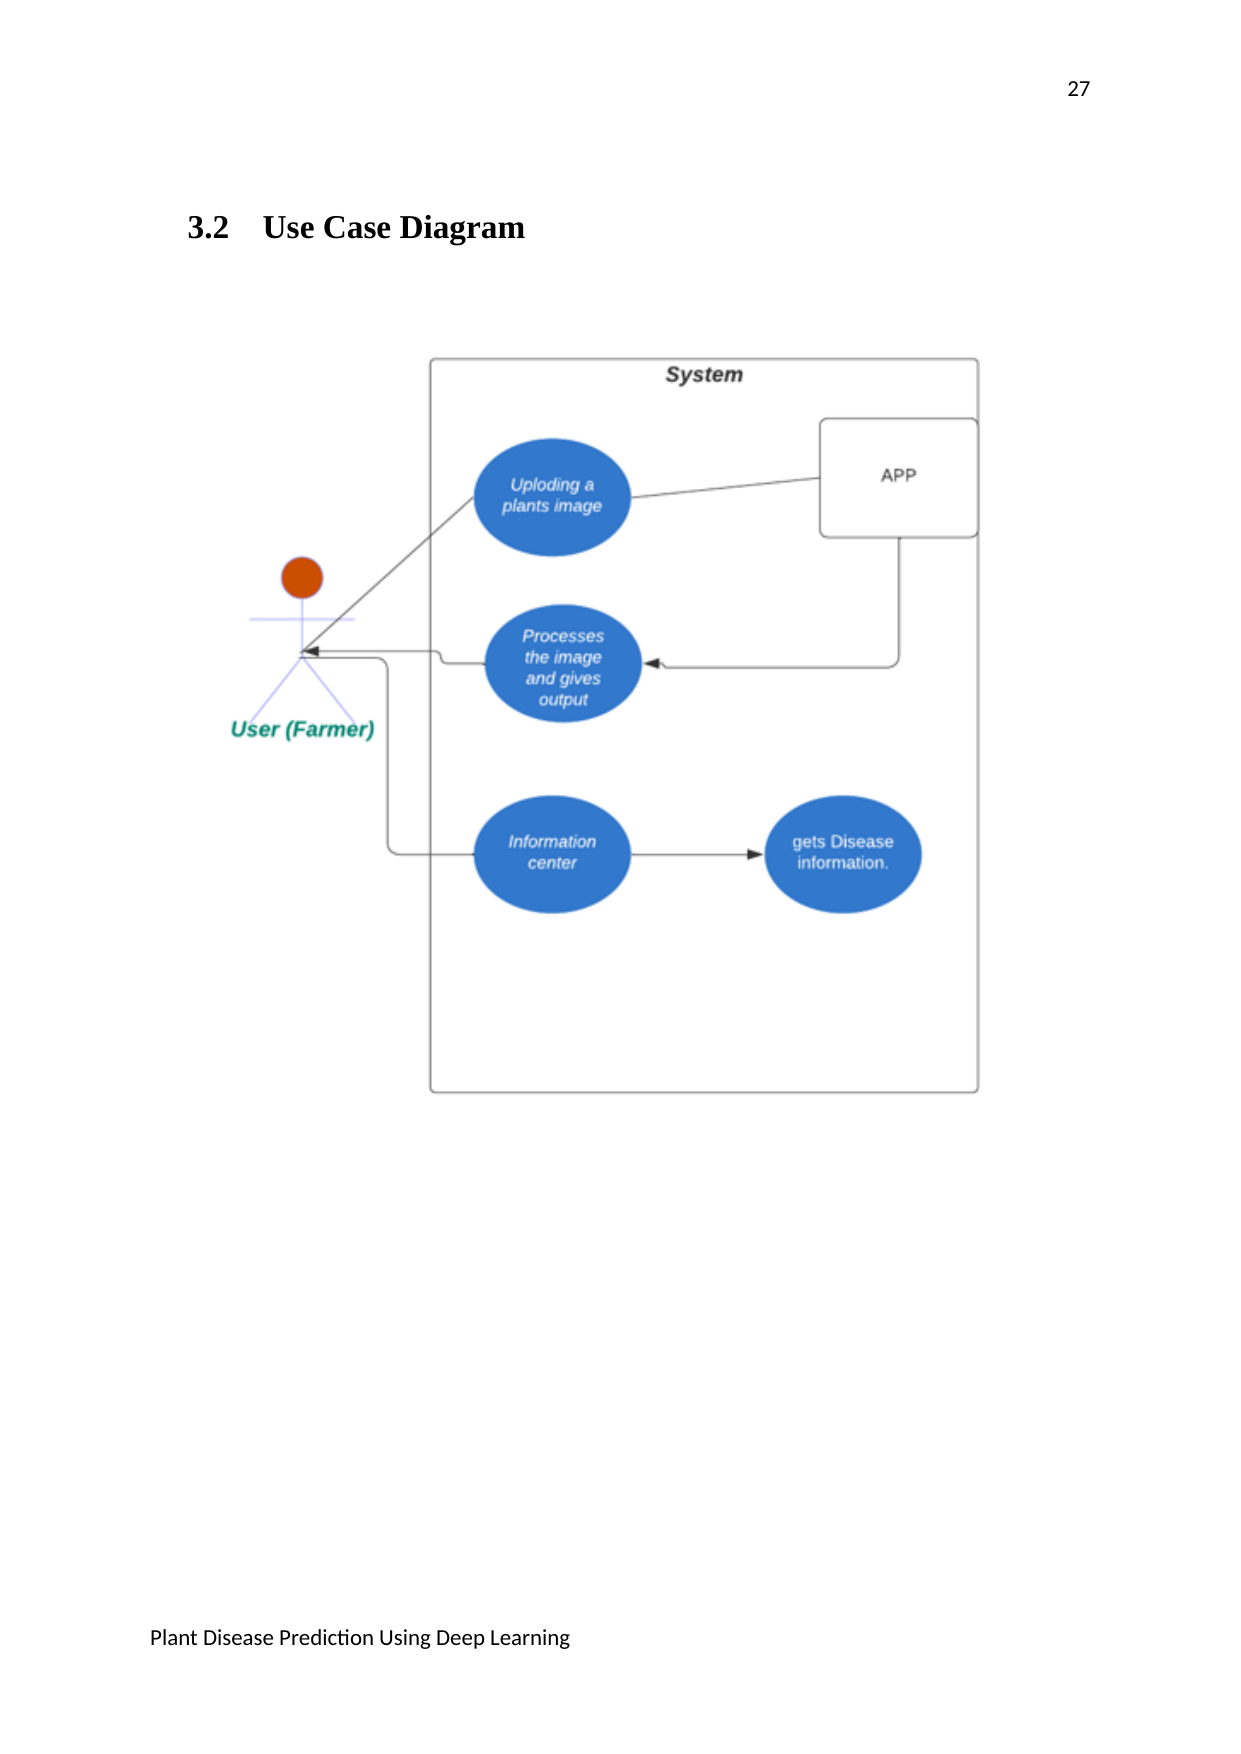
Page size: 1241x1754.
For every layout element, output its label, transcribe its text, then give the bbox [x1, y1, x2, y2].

list Use Case Diagram [187, 207, 1090, 246]
picture [150, 265, 1241, 1179]
